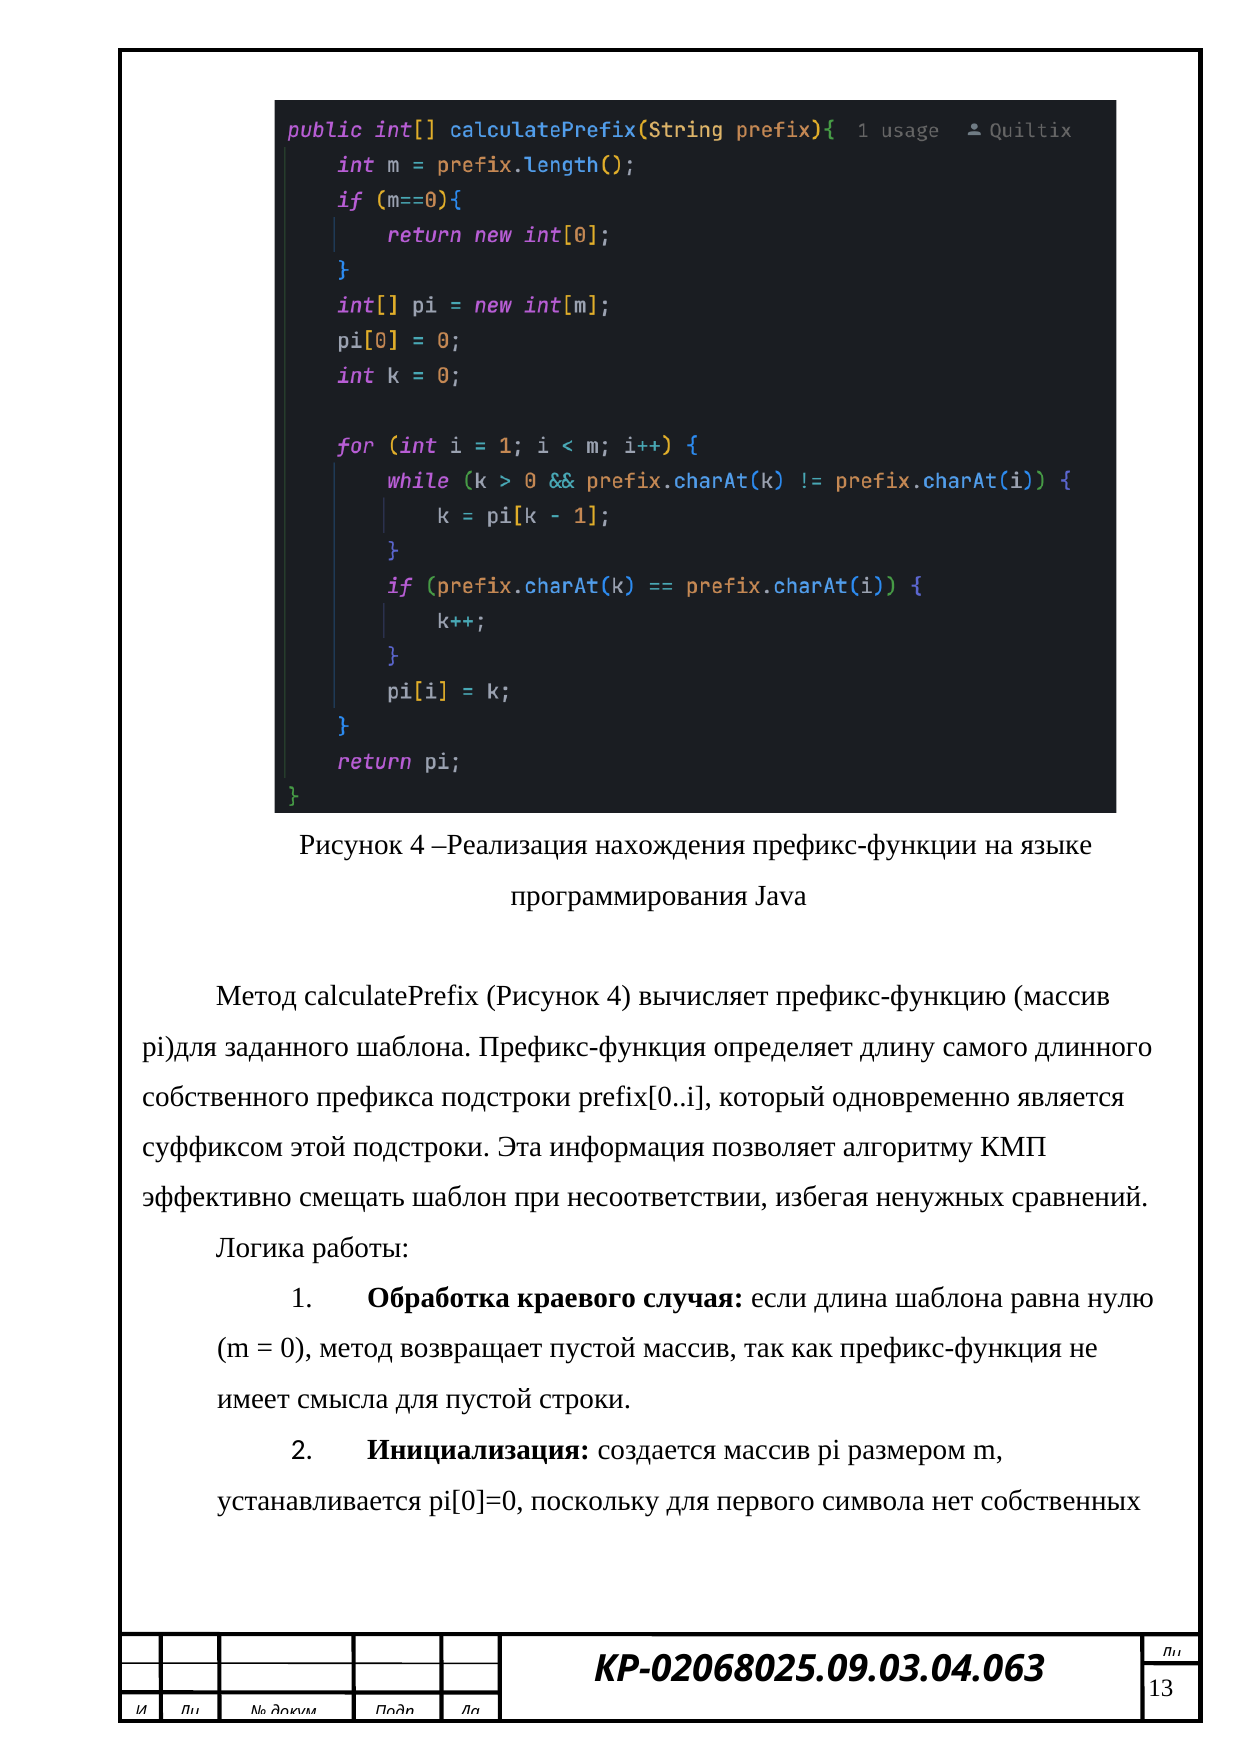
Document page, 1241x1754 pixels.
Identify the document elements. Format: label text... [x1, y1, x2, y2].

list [217, 1431, 1175, 1517]
text Логика работы: [142, 1230, 1175, 1263]
list Обработка краевого случая: если длина шаблона равна нулю (m = 0), метод возвращает пустой массив, так как префикс-функция не имеет смысла для пустой строки. [217, 1280, 1175, 1414]
text Рисунок 4 –Реализация нахождения префикс-функции на языке программирования Java [142, 827, 1175, 911]
text Метод calculatePrefix (Рисунок 4) вычисляет префикс-функцию (массив pi)для заданного шаблона. Префикс-функция определяет длину самого длинного собственного префикса подстроки prefix[0..i], который одновременно является суффиксом этой подстроки. Эта информация позволяет алгоритму КМП эффективно смещать шаблон при несоответствии, избегая ненужных сравнений. [142, 978, 1175, 1213]
picture [274, 100, 1117, 813]
